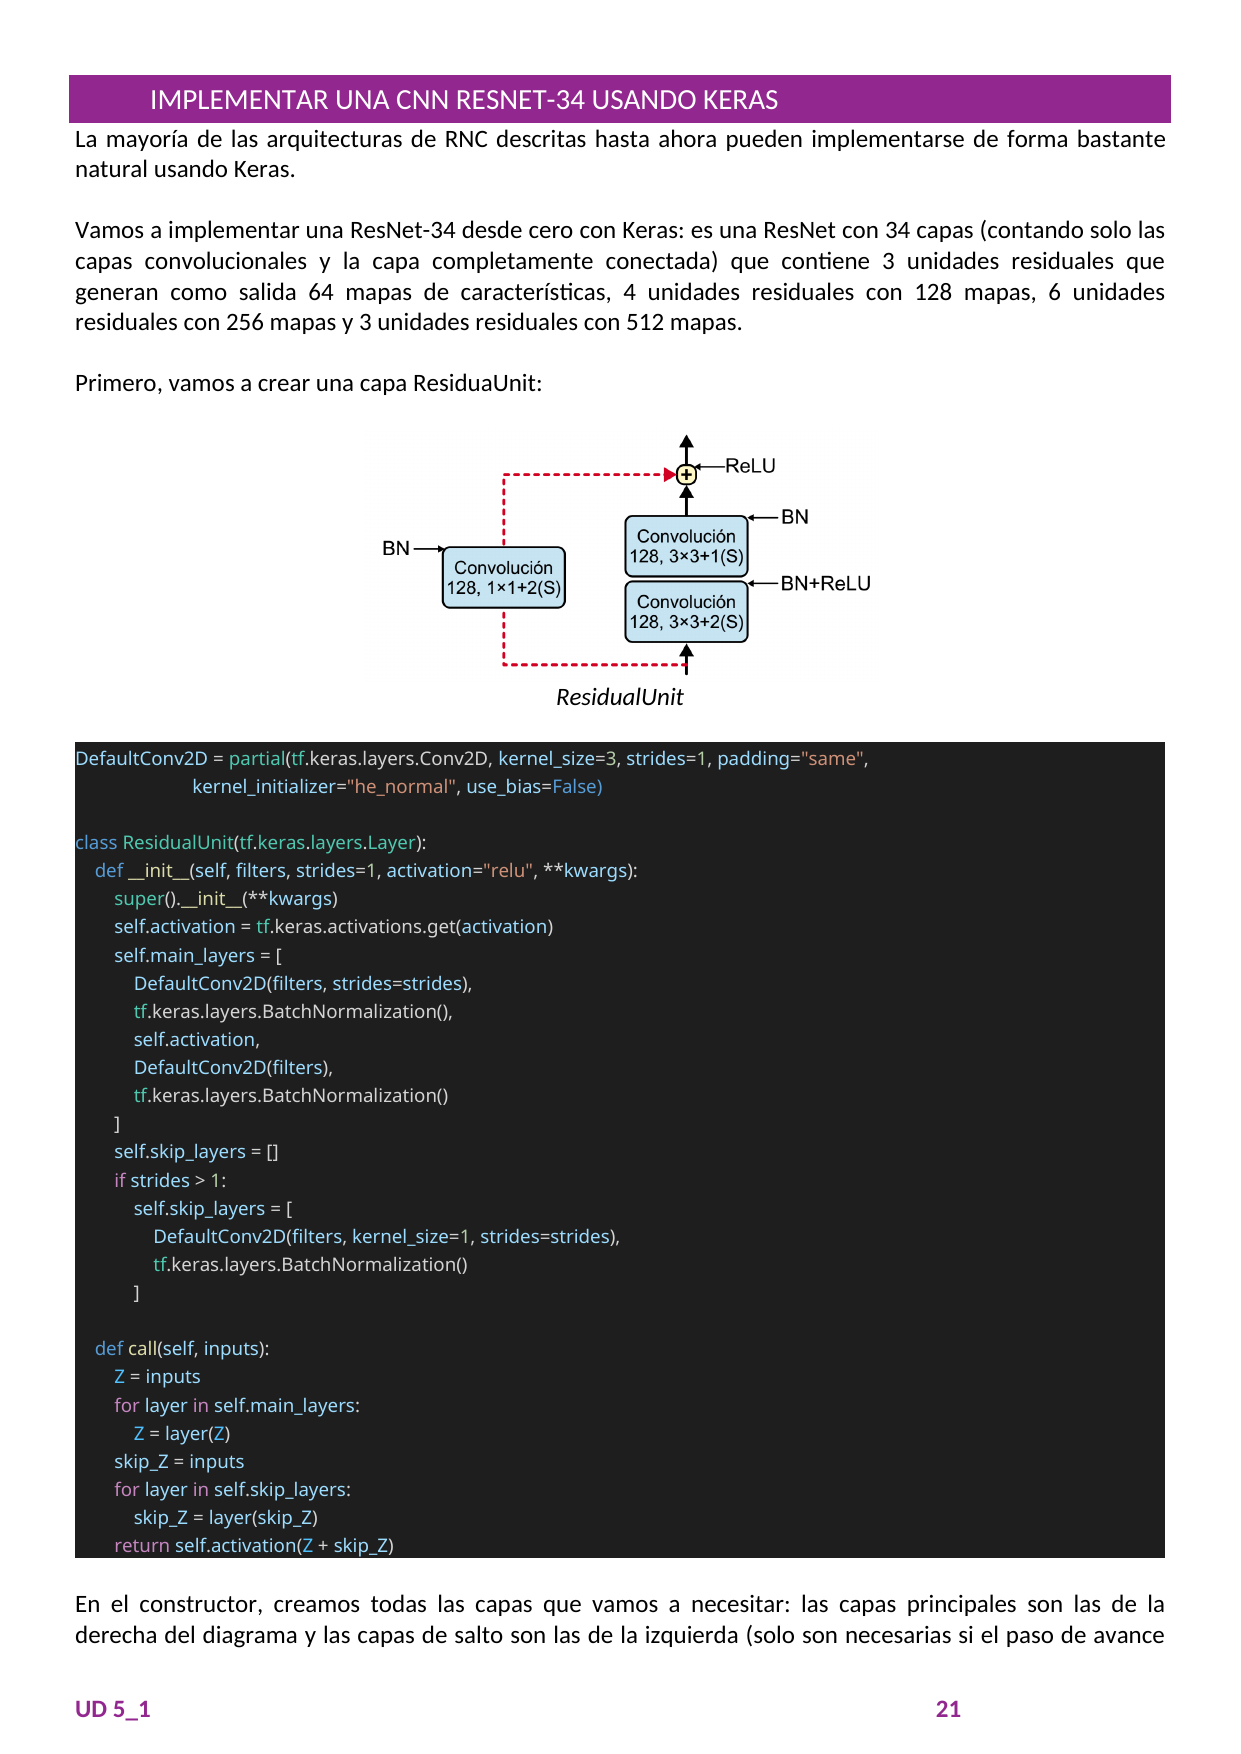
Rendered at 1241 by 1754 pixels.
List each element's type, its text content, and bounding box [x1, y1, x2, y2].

text ResidualUnit [75, 681, 1167, 712]
text for layer in self.main_layers: [75, 1389, 1165, 1417]
text ] [75, 1277, 1165, 1305]
text DefaultConv2D(filters, kernel_size=1, strides=strides), [75, 1221, 1165, 1249]
text return self.activation(Z + skip_Z) [75, 1530, 1165, 1558]
text self.activation, [75, 1024, 1165, 1052]
text DefaultConv2D = partial(tf.keras.layers.Conv2D, kernel_size=3, strides=1, padding="same", [75, 742, 1165, 771]
text tf.keras.layers.BatchNormalization() [75, 1080, 1165, 1108]
text skip_Z = layer(skip_Z) [75, 1502, 1165, 1530]
text for layer in self.skip_layers: [75, 1474, 1165, 1502]
picture [363, 428, 879, 682]
text def call(self, inputs): [75, 1333, 1165, 1361]
text La mayoría de las arquitecturas de RNC descritas hasta ahora pueden implementarse de forma bastante natural usando Keras. [75, 123, 1167, 184]
text ] [75, 1108, 1165, 1136]
subtitle IMPLEMENTAR UNA CNN RESNET-34 USANDO KERAS [75, 81, 1165, 117]
text DefaultConv2D(filters), [75, 1052, 1165, 1080]
text kernel_initializer="he_normal", use_bias=False) [75, 771, 1165, 799]
text self.skip_layers = [] [75, 1136, 1165, 1164]
text self.activation = tf.keras.activations.get(activation) [75, 911, 1165, 939]
text Z = layer(Z) [75, 1417, 1165, 1446]
text tf.keras.layers.BatchNormalization() [75, 1249, 1165, 1277]
text class ResidualUnit(tf.keras.layers.Layer): [75, 827, 1165, 855]
text Vamos a implementar una ResNet-34 desde cero con Keras: es una ResNet con 34 capas (contando solo las capas convolucionales y la capa completamente conectada) que contiene 3 unidades residuales que generan como salida 64 mapas de características, 4 unidades residuales con 128 mapas, 6 unidades residuales con 256 mapas y 3 unidades residuales con 512 mapas. [75, 215, 1167, 337]
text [75, 1589, 1167, 1650]
text self.main_layers = [ [75, 939, 1165, 967]
text super().__init__(**kwargs) [75, 883, 1165, 911]
text tf.keras.layers.BatchNormalization(), [75, 996, 1165, 1024]
text self.skip_layers = [ [75, 1192, 1165, 1221]
text skip_Z = inputs [75, 1446, 1165, 1474]
text def __init__(self, filters, strides=1, activation="relu", **kwargs): [75, 855, 1165, 883]
text Z = inputs [75, 1361, 1165, 1389]
text if strides > 1: [75, 1164, 1165, 1192]
text Primero, vamos a crear una capa ResiduaUnit: [75, 367, 1167, 398]
text DefaultConv2D(filters, strides=strides), [75, 967, 1165, 996]
